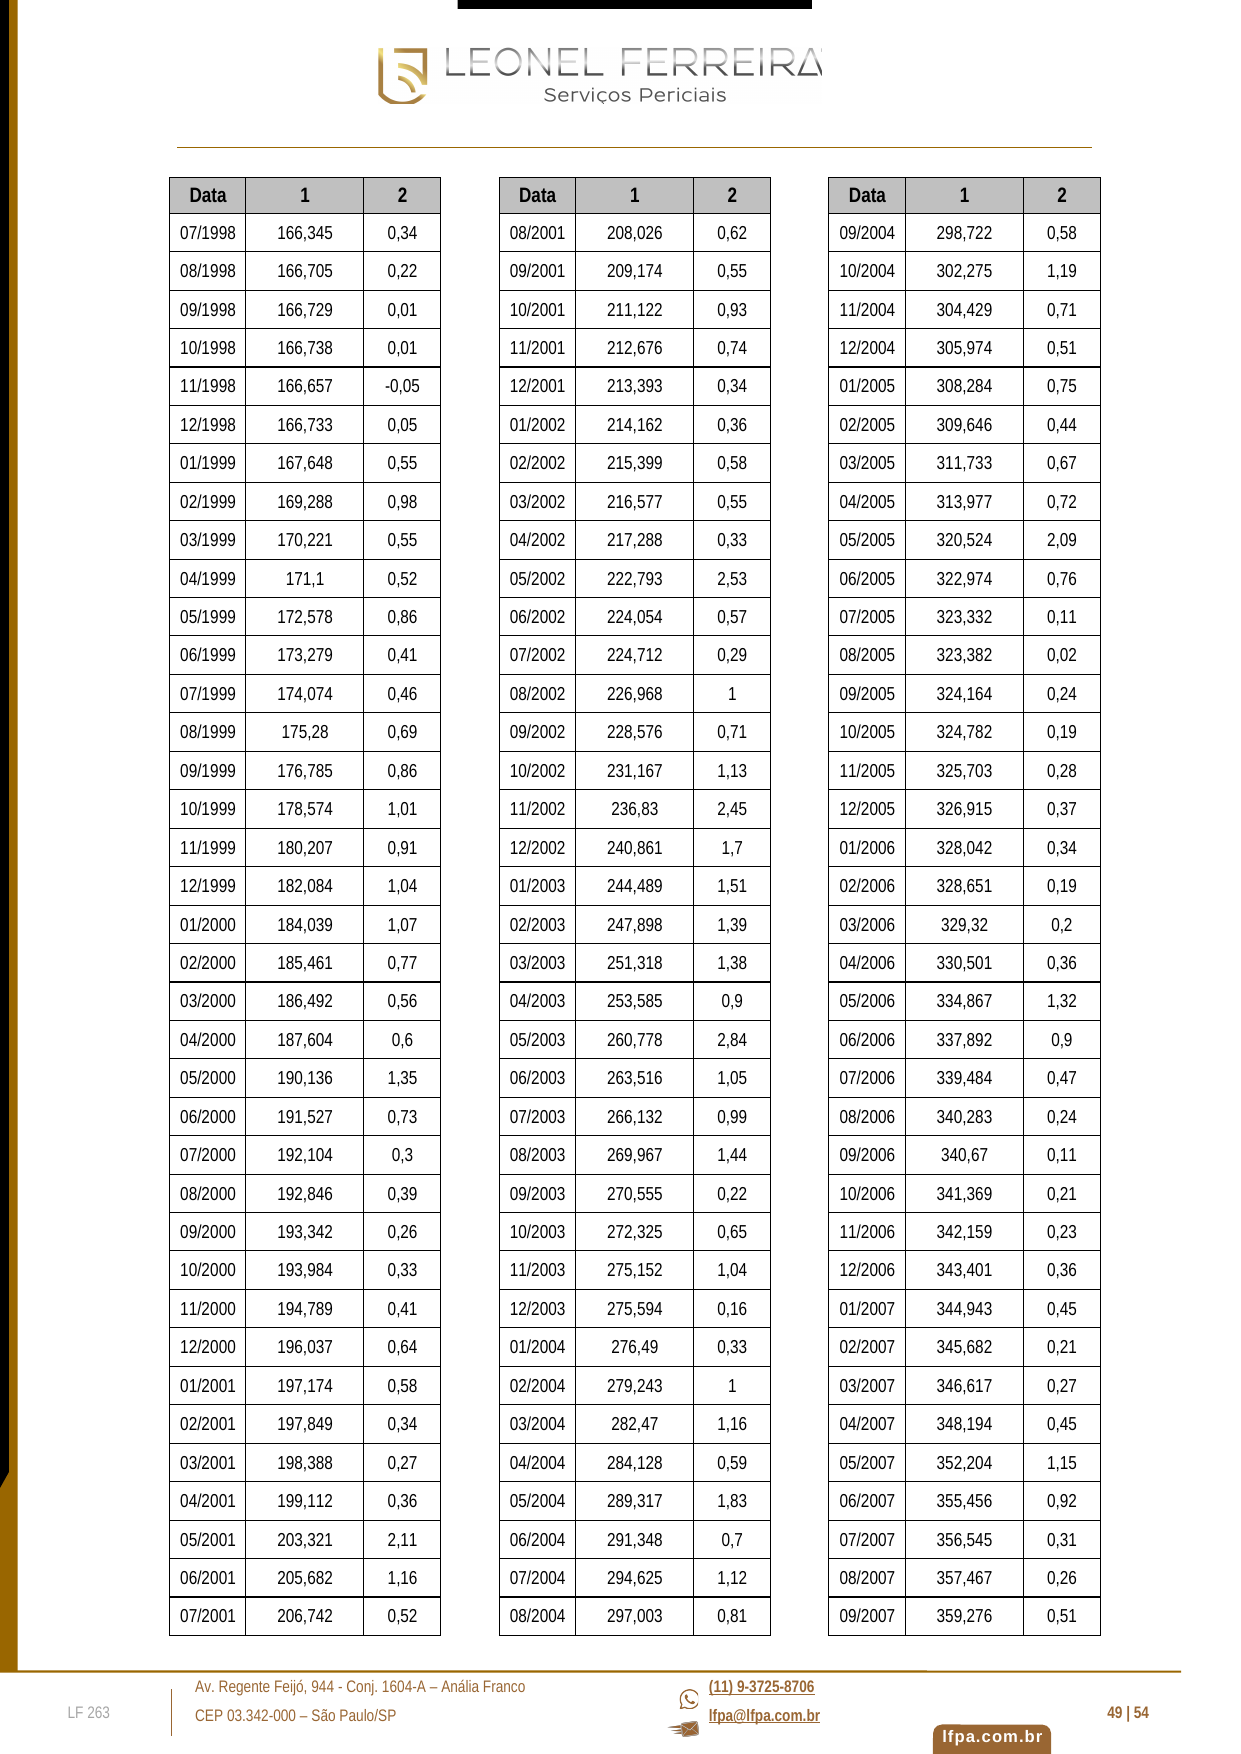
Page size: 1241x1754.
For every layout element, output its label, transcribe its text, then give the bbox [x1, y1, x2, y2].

table_cell 1,13 [694, 752, 770, 789]
table_cell 0,36 [694, 406, 770, 443]
table_cell 03/2003 [500, 944, 575, 981]
table_cell 176,785 [246, 752, 363, 789]
table_cell 06/2007 [829, 1482, 905, 1519]
table_cell 1,19 [1024, 252, 1100, 289]
table_header 2 [364, 178, 440, 213]
table_cell 06/2000 [170, 1098, 245, 1135]
table_cell 0,45 [1024, 1405, 1100, 1443]
picture [679, 1689, 699, 1708]
table_cell 313,977 [906, 483, 1023, 520]
table_cell 05/2000 [170, 1059, 245, 1097]
table_cell 06/2001 [170, 1559, 245, 1596]
table_cell 215,399 [576, 444, 693, 482]
table_cell 05/2006 [829, 983, 905, 1020]
table_header 1 [906, 178, 1023, 213]
table_cell 174,074 [246, 675, 363, 712]
table_cell 205,682 [246, 1559, 363, 1596]
table_cell 0,55 [364, 444, 440, 482]
table_cell 1,04 [364, 867, 440, 904]
table_cell 166,657 [246, 368, 363, 405]
table_cell 172,578 [246, 598, 363, 635]
table_cell 166,738 [246, 329, 363, 366]
table_cell 211,122 [576, 291, 693, 328]
table_cell 236,83 [576, 790, 693, 828]
table_cell 217,288 [576, 521, 693, 558]
table_cell 324,164 [906, 675, 1023, 712]
table_cell 279,243 [576, 1367, 693, 1404]
table_cell 07/2001 [170, 1598, 245, 1635]
table_cell 297,003 [576, 1598, 693, 1635]
table_cell 0,22 [694, 1175, 770, 1212]
table_cell 0,74 [694, 329, 770, 366]
table_cell 359,276 [906, 1598, 1023, 1635]
table_header Data [500, 178, 575, 213]
table_cell 02/2006 [829, 867, 905, 904]
table_cell 270,555 [576, 1175, 693, 1212]
table_cell 345,682 [906, 1328, 1023, 1366]
table_cell 355,456 [906, 1482, 1023, 1519]
table_cell 0,29 [694, 636, 770, 674]
table_cell 07/2004 [500, 1559, 575, 1596]
table_cell 0,55 [694, 252, 770, 289]
table_cell 05/2001 [170, 1521, 245, 1558]
table_cell 0,59 [694, 1444, 770, 1481]
table_cell 0,92 [1024, 1482, 1100, 1519]
table_cell 348,194 [906, 1405, 1023, 1443]
table_cell 1,04 [694, 1251, 770, 1289]
table_cell 09/2005 [829, 675, 905, 712]
table_cell 01/2000 [170, 906, 245, 943]
table_cell 1,16 [364, 1559, 440, 1596]
table_cell 173,279 [246, 636, 363, 674]
table_cell 0,01 [364, 291, 440, 328]
table_cell 171,1 [246, 560, 363, 597]
table_cell 340,67 [906, 1136, 1023, 1173]
table_cell 194,789 [246, 1290, 363, 1327]
table_cell 0,71 [694, 713, 770, 751]
table_cell 12/2003 [500, 1290, 575, 1327]
table_cell 0,34 [694, 368, 770, 405]
table_cell 0,55 [694, 483, 770, 520]
table_cell 0,11 [1024, 598, 1100, 635]
table_cell 02/2000 [170, 944, 245, 981]
table_cell 0,24 [1024, 1098, 1100, 1135]
table_cell 10/2000 [170, 1251, 245, 1289]
table_cell 192,846 [246, 1175, 363, 1212]
table_cell 02/2004 [500, 1367, 575, 1404]
table_cell 0,3 [364, 1136, 440, 1173]
table_cell 0,24 [1024, 675, 1100, 712]
table_cell 0,41 [364, 636, 440, 674]
table_cell 11/2005 [829, 752, 905, 789]
table_cell 04/2006 [829, 944, 905, 981]
table_cell 07/2005 [829, 598, 905, 635]
table_cell 0,9 [1024, 1021, 1100, 1058]
table_header 2 [694, 178, 770, 213]
table_cell 323,382 [906, 636, 1023, 674]
table_cell 175,28 [246, 713, 363, 751]
table_cell 0,2 [1024, 906, 1100, 943]
table_cell 334,867 [906, 983, 1023, 1020]
table_cell 08/2004 [500, 1598, 575, 1635]
table_cell 266,132 [576, 1098, 693, 1135]
table_cell 0,37 [1024, 790, 1100, 828]
table_cell 04/2000 [170, 1021, 245, 1058]
table_cell 320,524 [906, 521, 1023, 558]
table_cell 06/2002 [500, 598, 575, 635]
table_cell 325,703 [906, 752, 1023, 789]
table_cell 05/1999 [170, 598, 245, 635]
table_cell 1,32 [1024, 983, 1100, 1020]
table_cell 0,57 [694, 598, 770, 635]
table_cell 0,19 [1024, 867, 1100, 904]
table_cell 0,76 [1024, 560, 1100, 597]
table_cell 192,104 [246, 1136, 363, 1173]
table_cell 07/2002 [500, 636, 575, 674]
table_cell 02/2002 [500, 444, 575, 482]
table_cell 191,527 [246, 1098, 363, 1135]
table_cell 0,99 [694, 1098, 770, 1135]
table_cell 185,461 [246, 944, 363, 981]
table_cell 10/2006 [829, 1175, 905, 1212]
table_cell 187,604 [246, 1021, 363, 1058]
table_cell 02/2003 [500, 906, 575, 943]
table_cell 06/2006 [829, 1021, 905, 1058]
table_cell 180,207 [246, 829, 363, 866]
table_cell 08/2003 [500, 1136, 575, 1173]
table_cell 323,332 [906, 598, 1023, 635]
table_cell 275,594 [576, 1290, 693, 1327]
table_cell 10/2005 [829, 713, 905, 751]
table_cell 04/2007 [829, 1405, 905, 1443]
table_cell 0,26 [1024, 1559, 1100, 1596]
table_cell 212,676 [576, 329, 693, 366]
table_cell 0,64 [364, 1328, 440, 1366]
table_cell 213,393 [576, 368, 693, 405]
table_cell 05/2007 [829, 1444, 905, 1481]
table_cell 0,36 [1024, 944, 1100, 981]
table_cell 294,625 [576, 1559, 693, 1596]
table_cell 222,793 [576, 560, 693, 597]
table_cell 251,318 [576, 944, 693, 981]
table_cell 0,52 [364, 1598, 440, 1635]
table_cell 07/2007 [829, 1521, 905, 1558]
table_cell 0,46 [364, 675, 440, 712]
table_cell 10/1998 [170, 329, 245, 366]
table_cell 0,45 [1024, 1290, 1100, 1327]
table_cell 1,51 [694, 867, 770, 904]
table_cell 184,039 [246, 906, 363, 943]
table_cell 0,98 [364, 483, 440, 520]
table_cell 269,967 [576, 1136, 693, 1173]
table_cell 309,646 [906, 406, 1023, 443]
table_cell 10/2004 [829, 252, 905, 289]
table_header Data [829, 178, 905, 213]
table_cell 1,16 [694, 1405, 770, 1443]
table_cell 0,93 [694, 291, 770, 328]
table_cell 04/2005 [829, 483, 905, 520]
table_cell 260,778 [576, 1021, 693, 1058]
table_cell 244,489 [576, 867, 693, 904]
table_cell 01/2003 [500, 867, 575, 904]
table_cell 0,36 [1024, 1251, 1100, 1289]
table_cell 03/2006 [829, 906, 905, 943]
table_cell 08/2000 [170, 1175, 245, 1212]
table_cell 03/1999 [170, 521, 245, 558]
table_cell 0,62 [694, 214, 770, 251]
table_cell 169,288 [246, 483, 363, 520]
table_cell 0,72 [1024, 483, 1100, 520]
table_cell 282,47 [576, 1405, 693, 1443]
table_cell 08/2001 [500, 214, 575, 251]
table_cell 10/1999 [170, 790, 245, 828]
table_cell 1,05 [694, 1059, 770, 1097]
table_cell 11/2003 [500, 1251, 575, 1289]
table_cell 1,15 [1024, 1444, 1100, 1481]
table_cell 04/2002 [500, 521, 575, 558]
table_cell 0,28 [1024, 752, 1100, 789]
table_cell 0,39 [364, 1175, 440, 1212]
table_cell 03/2001 [170, 1444, 245, 1481]
table_cell 05/2004 [500, 1482, 575, 1519]
table_cell 328,042 [906, 829, 1023, 866]
table_cell 198,388 [246, 1444, 363, 1481]
table_cell 0,41 [364, 1290, 440, 1327]
table_cell 0,44 [1024, 406, 1100, 443]
table_cell 02/2007 [829, 1328, 905, 1366]
table_cell 06/2003 [500, 1059, 575, 1097]
table_cell 231,167 [576, 752, 693, 789]
table_cell 08/1998 [170, 252, 245, 289]
table_cell 07/2003 [500, 1098, 575, 1135]
table_cell 09/1998 [170, 291, 245, 328]
table_cell 0,75 [1024, 368, 1100, 405]
table_cell 0,21 [1024, 1175, 1100, 1212]
table_cell 1 [694, 675, 770, 712]
table_cell 01/2005 [829, 368, 905, 405]
table_cell 324,782 [906, 713, 1023, 751]
table_cell 05/2005 [829, 521, 905, 558]
table_cell 0,34 [364, 1405, 440, 1443]
table_cell 03/2002 [500, 483, 575, 520]
table_cell 209,174 [576, 252, 693, 289]
table_cell 0,9 [694, 983, 770, 1020]
table_cell 0,36 [364, 1482, 440, 1519]
table_cell 340,283 [906, 1098, 1023, 1135]
table_cell 224,054 [576, 598, 693, 635]
table_cell 284,128 [576, 1444, 693, 1481]
table_cell 01/2007 [829, 1290, 905, 1327]
table_cell 01/2006 [829, 829, 905, 866]
table_cell 04/2004 [500, 1444, 575, 1481]
table_cell 167,648 [246, 444, 363, 482]
table_cell 0,33 [694, 1328, 770, 1366]
table_cell 0,86 [364, 752, 440, 789]
table_cell 356,545 [906, 1521, 1023, 1558]
table_cell 166,345 [246, 214, 363, 251]
table_cell 291,348 [576, 1521, 693, 1558]
table_cell 0,33 [364, 1251, 440, 1289]
table_cell 352,204 [906, 1444, 1023, 1481]
table_cell 0,21 [1024, 1328, 1100, 1366]
table_cell 0,51 [1024, 329, 1100, 366]
table_header 1 [576, 178, 693, 213]
table_cell 1,07 [364, 906, 440, 943]
table_cell 09/2007 [829, 1598, 905, 1635]
table_cell 08/2005 [829, 636, 905, 674]
table_cell 06/2005 [829, 560, 905, 597]
table_cell 07/1998 [170, 214, 245, 251]
table_cell 0,81 [694, 1598, 770, 1635]
table_cell 1,39 [694, 906, 770, 943]
table_cell 186,492 [246, 983, 363, 1020]
table_cell 12/2005 [829, 790, 905, 828]
table_cell 289,317 [576, 1482, 693, 1519]
table_cell 1,12 [694, 1559, 770, 1596]
table_cell 05/2002 [500, 560, 575, 597]
table_cell 193,984 [246, 1251, 363, 1289]
table_cell 0,69 [364, 713, 440, 751]
table_cell 09/2001 [500, 252, 575, 289]
table_cell 0,56 [364, 983, 440, 1020]
table_cell 1,35 [364, 1059, 440, 1097]
table_cell 10/2003 [500, 1213, 575, 1250]
table_cell 12/1999 [170, 867, 245, 904]
table_header 1 [246, 178, 363, 213]
table_cell 0,71 [1024, 291, 1100, 328]
table_cell 341,369 [906, 1175, 1023, 1212]
table_cell 2,53 [694, 560, 770, 597]
table_cell 03/2005 [829, 444, 905, 482]
table_cell 203,321 [246, 1521, 363, 1558]
table_cell 247,898 [576, 906, 693, 943]
table_cell 10/2002 [500, 752, 575, 789]
table_cell 322,974 [906, 560, 1023, 597]
table_cell 330,501 [906, 944, 1023, 981]
table_cell 08/1999 [170, 713, 245, 751]
table_cell 0,27 [1024, 1367, 1100, 1404]
picture [667, 1721, 699, 1737]
table_cell 01/1999 [170, 444, 245, 482]
table_cell 1,01 [364, 790, 440, 828]
table_cell 166,729 [246, 291, 363, 328]
table_cell 166,733 [246, 406, 363, 443]
table_cell 07/2006 [829, 1059, 905, 1097]
table_cell 357,467 [906, 1559, 1023, 1596]
table_cell 04/2003 [500, 983, 575, 1020]
table_cell 06/2004 [500, 1521, 575, 1558]
table_cell 326,915 [906, 790, 1023, 828]
table_cell 12/1998 [170, 406, 245, 443]
table_cell 240,861 [576, 829, 693, 866]
table_cell 344,943 [906, 1290, 1023, 1327]
picture [378, 47, 822, 104]
table_cell 04/1999 [170, 560, 245, 597]
table_cell 01/2002 [500, 406, 575, 443]
table_cell 0,55 [364, 521, 440, 558]
table_cell 170,221 [246, 521, 363, 558]
table_cell 11/2004 [829, 291, 905, 328]
table_cell 01/2004 [500, 1328, 575, 1366]
table_cell 02/2001 [170, 1405, 245, 1443]
table_cell 339,484 [906, 1059, 1023, 1097]
table_cell 2,11 [364, 1521, 440, 1558]
table_cell 214,162 [576, 406, 693, 443]
table_cell 1 [694, 1367, 770, 1404]
table_cell 0,91 [364, 829, 440, 866]
table_cell 342,159 [906, 1213, 1023, 1250]
table_cell 1,7 [694, 829, 770, 866]
table_cell 0,51 [1024, 1598, 1100, 1635]
table_cell 0,86 [364, 598, 440, 635]
table_cell 0,27 [364, 1444, 440, 1481]
table_cell 0,58 [694, 444, 770, 482]
table_cell 0,11 [1024, 1136, 1100, 1173]
table_cell 0,34 [1024, 829, 1100, 866]
table_cell 337,892 [906, 1021, 1023, 1058]
table_cell 2,45 [694, 790, 770, 828]
table_cell 197,849 [246, 1405, 363, 1443]
table_cell 10/2001 [500, 291, 575, 328]
table_cell 0,7 [694, 1521, 770, 1558]
table_cell 346,617 [906, 1367, 1023, 1404]
table_cell 03/2000 [170, 983, 245, 1020]
table_cell 308,284 [906, 368, 1023, 405]
table_cell 12/2006 [829, 1251, 905, 1289]
table_header Data [170, 178, 245, 213]
table_cell 276,49 [576, 1328, 693, 1366]
table_cell 11/2006 [829, 1213, 905, 1250]
table_cell 196,037 [246, 1328, 363, 1366]
table_cell 02/2005 [829, 406, 905, 443]
table_cell 253,585 [576, 983, 693, 1020]
table_cell 11/2000 [170, 1290, 245, 1327]
table_cell 1,83 [694, 1482, 770, 1519]
table_cell 09/2006 [829, 1136, 905, 1173]
table_cell 298,722 [906, 214, 1023, 251]
table_cell 06/1999 [170, 636, 245, 674]
table_cell 190,136 [246, 1059, 363, 1097]
table_cell 12/2000 [170, 1328, 245, 1366]
table_cell 0,16 [694, 1290, 770, 1327]
table_cell 09/2002 [500, 713, 575, 751]
table_cell 0,31 [1024, 1521, 1100, 1558]
table_cell 0,6 [364, 1021, 440, 1058]
table_cell 03/2007 [829, 1367, 905, 1404]
table_cell 226,968 [576, 675, 693, 712]
table_cell 0,47 [1024, 1059, 1100, 1097]
table_cell 07/1999 [170, 675, 245, 712]
table_cell -0,05 [364, 368, 440, 405]
table_cell 328,651 [906, 867, 1023, 904]
table_cell 166,705 [246, 252, 363, 289]
table_cell 0,65 [694, 1213, 770, 1250]
table_cell 0,58 [364, 1367, 440, 1404]
table_cell 11/2002 [500, 790, 575, 828]
table_cell 305,974 [906, 329, 1023, 366]
table_cell 11/1998 [170, 368, 245, 405]
table_cell 0,22 [364, 252, 440, 289]
table_cell 272,325 [576, 1213, 693, 1250]
table_cell 08/2006 [829, 1098, 905, 1135]
table_cell 275,152 [576, 1251, 693, 1289]
table_cell 216,577 [576, 483, 693, 520]
table_cell 302,275 [906, 252, 1023, 289]
table_cell 0,67 [1024, 444, 1100, 482]
table_cell 228,576 [576, 713, 693, 751]
table_cell 02/1999 [170, 483, 245, 520]
table_cell 07/2000 [170, 1136, 245, 1173]
table_cell 0,19 [1024, 713, 1100, 751]
table_cell 09/2003 [500, 1175, 575, 1212]
table_cell 197,174 [246, 1367, 363, 1404]
table_cell 224,712 [576, 636, 693, 674]
table_cell 09/2000 [170, 1213, 245, 1250]
table_cell 0,77 [364, 944, 440, 981]
table_cell 208,026 [576, 214, 693, 251]
table_cell 0,52 [364, 560, 440, 597]
table_cell 182,084 [246, 867, 363, 904]
table_cell 0,33 [694, 521, 770, 558]
table_cell 03/2004 [500, 1405, 575, 1443]
table_cell 0,02 [1024, 636, 1100, 674]
table_cell 329,32 [906, 906, 1023, 943]
table_cell 12/2004 [829, 329, 905, 366]
table_cell 0,05 [364, 406, 440, 443]
table_header 2 [1024, 178, 1100, 213]
table_cell 09/1999 [170, 752, 245, 789]
table_cell 12/2002 [500, 829, 575, 866]
table_cell 2,09 [1024, 521, 1100, 558]
table_cell 04/2001 [170, 1482, 245, 1519]
table_cell 263,516 [576, 1059, 693, 1097]
table_cell 08/2007 [829, 1559, 905, 1596]
table_cell 08/2002 [500, 675, 575, 712]
table_cell 193,342 [246, 1213, 363, 1250]
table_cell 311,733 [906, 444, 1023, 482]
table_cell 2,84 [694, 1021, 770, 1058]
table_cell 304,429 [906, 291, 1023, 328]
table_cell 1,38 [694, 944, 770, 981]
table_cell 12/2001 [500, 368, 575, 405]
table_cell 11/2001 [500, 329, 575, 366]
table_cell 0,26 [364, 1213, 440, 1250]
table_cell 05/2003 [500, 1021, 575, 1058]
table_cell 0,34 [364, 214, 440, 251]
table_cell 178,574 [246, 790, 363, 828]
table_cell 206,742 [246, 1598, 363, 1635]
table_cell 343,401 [906, 1251, 1023, 1289]
table_cell 11/1999 [170, 829, 245, 866]
table_cell 0,73 [364, 1098, 440, 1135]
table_cell 0,58 [1024, 214, 1100, 251]
table_cell 09/2004 [829, 214, 905, 251]
table_cell 0,23 [1024, 1213, 1100, 1250]
table_cell 01/2001 [170, 1367, 245, 1404]
table_cell 1,44 [694, 1136, 770, 1173]
table_cell 199,112 [246, 1482, 363, 1519]
table_cell 0,01 [364, 329, 440, 366]
